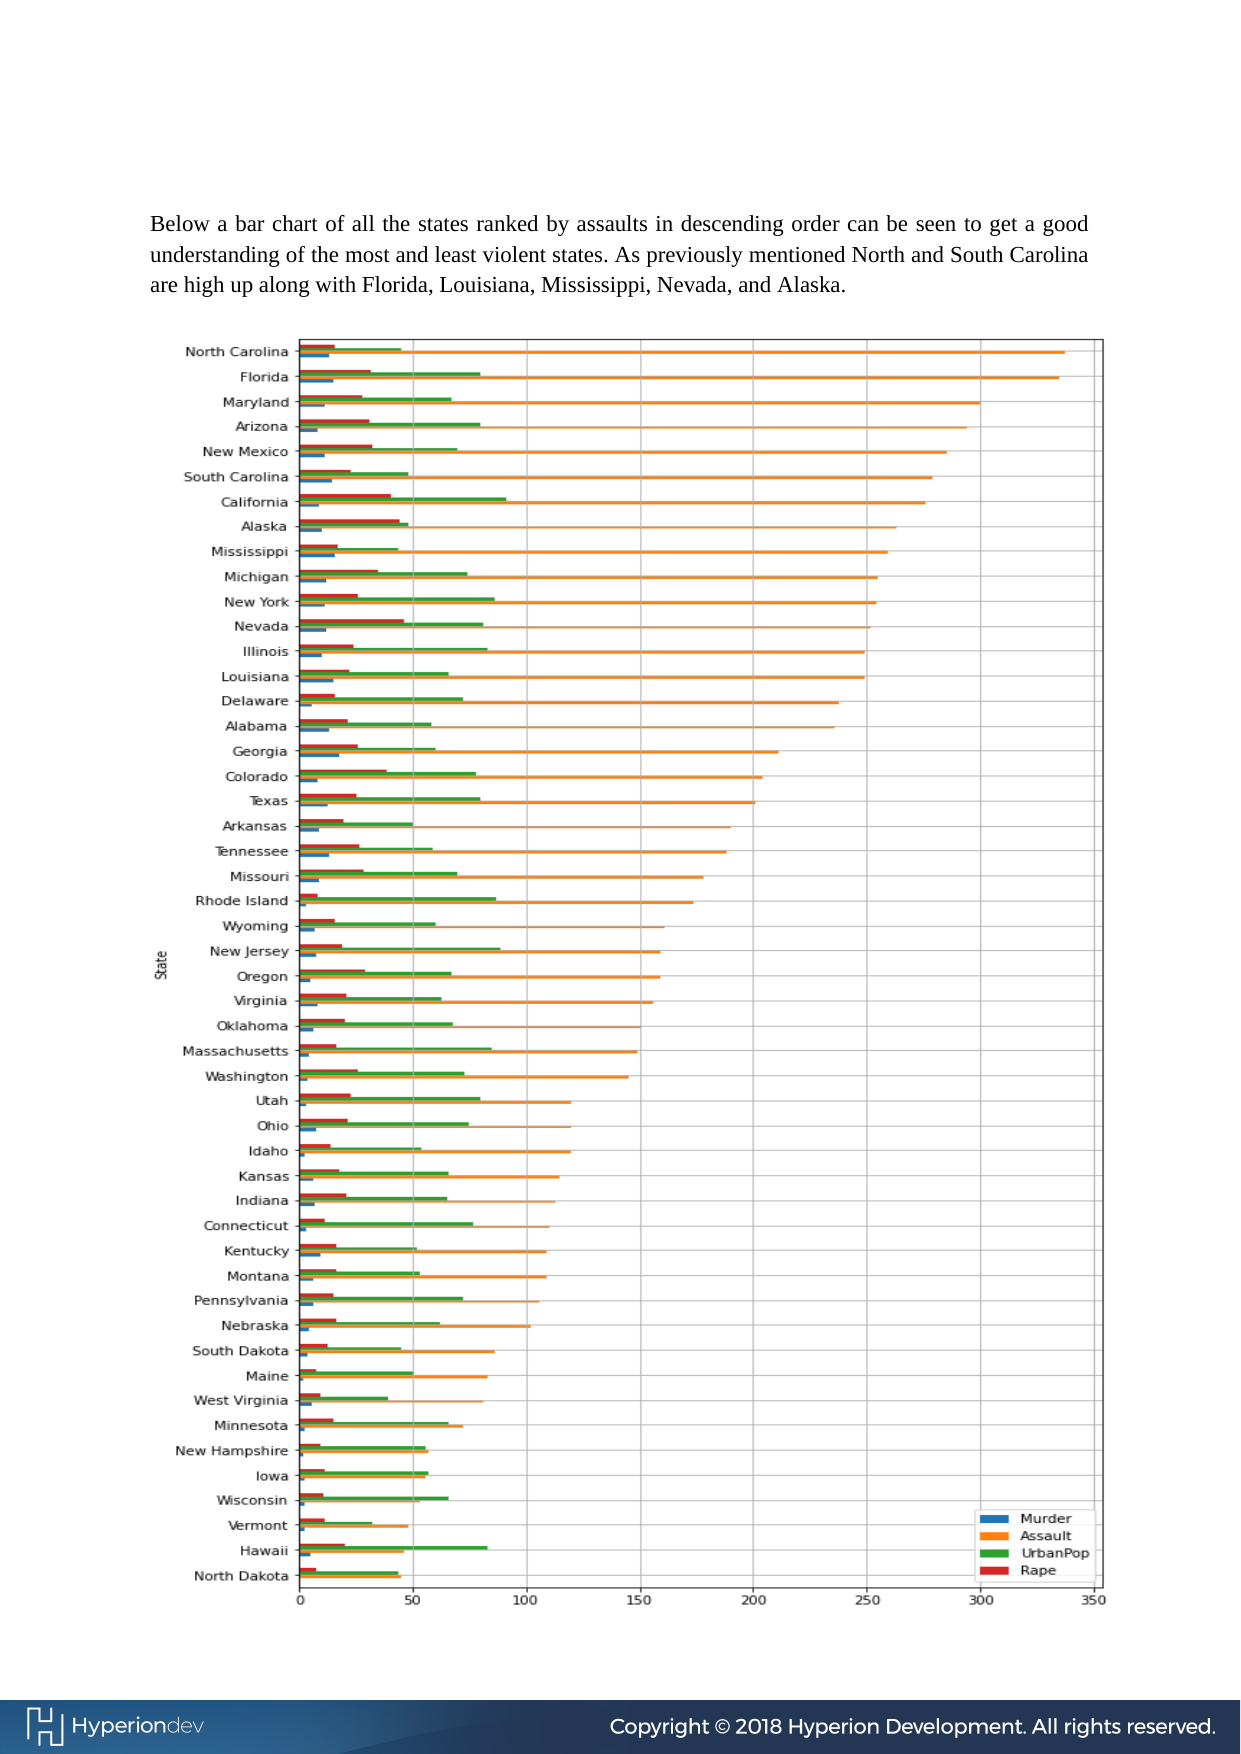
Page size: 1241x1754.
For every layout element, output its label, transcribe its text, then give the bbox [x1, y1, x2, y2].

text Below a bar chart of all the states ranked by assaults in descending order can be seen to get a good understanding of the most and least violent states. As previously mentioned North and South Carolina are high up along with Florida, Louisiana, Mississippi, Nevada, and Alaska. [150, 210, 1090, 297]
picture [145, 331, 1117, 1615]
picture [0, 1700, 1241, 1754]
